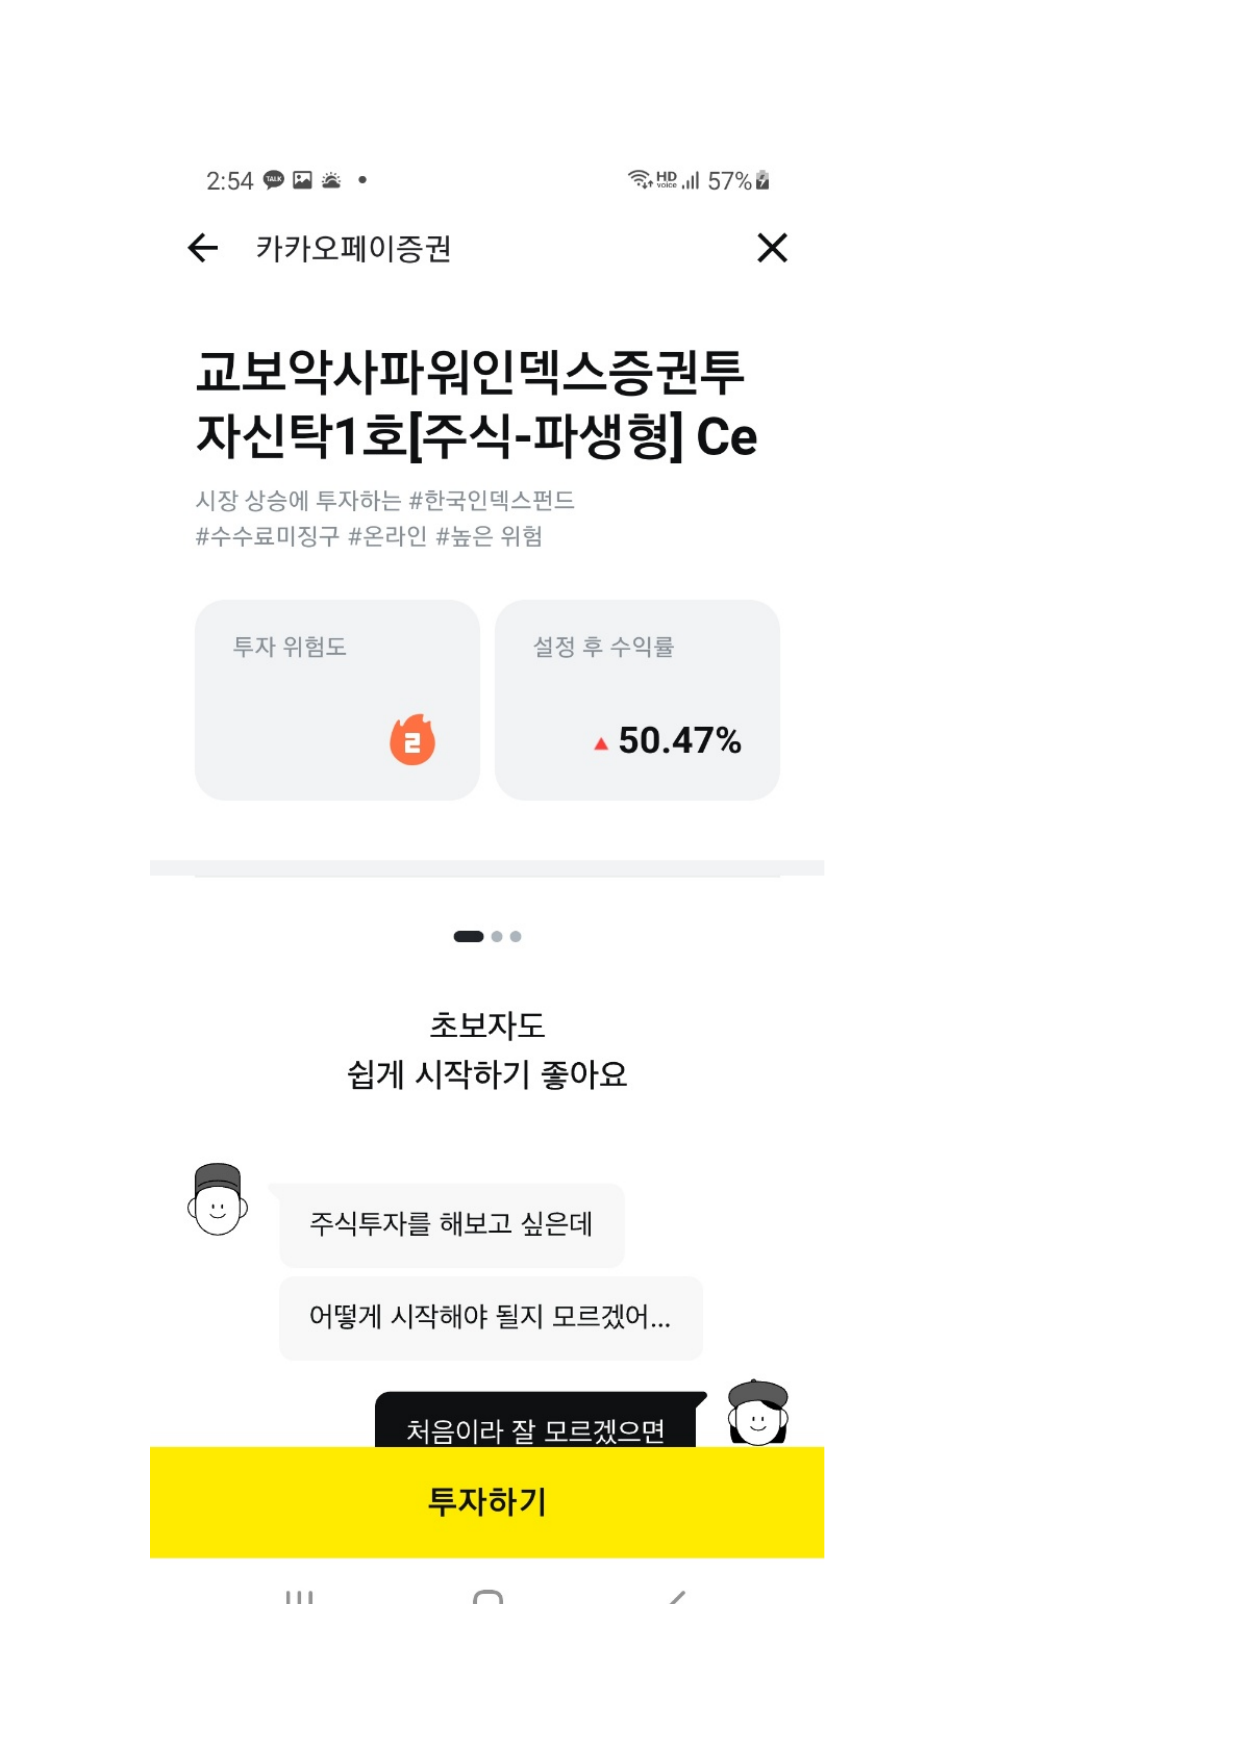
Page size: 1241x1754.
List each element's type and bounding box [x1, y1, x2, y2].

picture [150, 150, 825, 1604]
